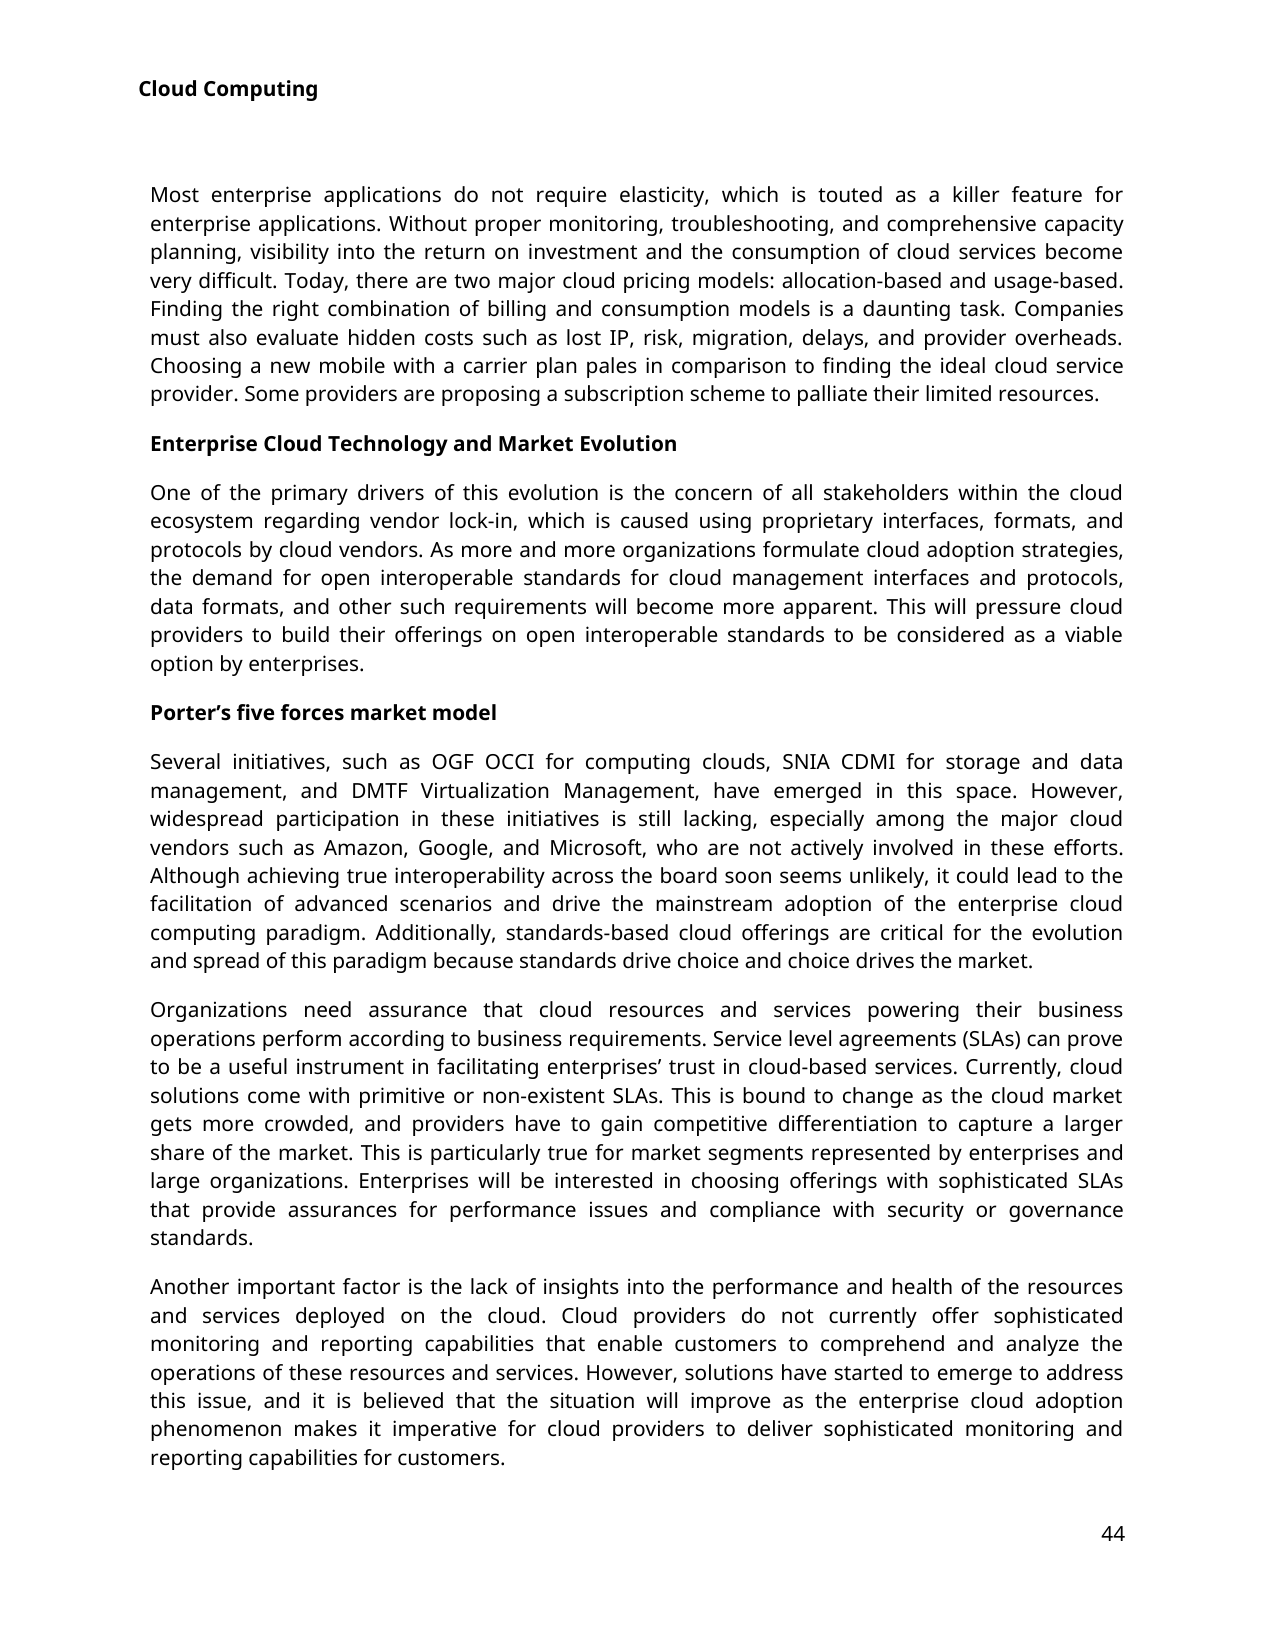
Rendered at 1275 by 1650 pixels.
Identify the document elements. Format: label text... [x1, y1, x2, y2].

text Organizations need assurance that cloud resources and services powering their business operations perform according to business requirements. Service level agreements (SLAs) can prove to be a useful instrument in facilitating enterprises’ trust in cloud-based services. Currently, cloud solutions come with primitive or non-existent SLAs. This is bound to change as the cloud market gets more crowded, and providers have to gain competitive differentiation to capture a larger share of the market. This is particularly true for market segments represented by enterprises and large organizations. Enterprises will be interested in choosing offerings with sophisticated SLAs that provide assurances for performance issues and compliance with security or governance standards. [150, 996, 1125, 1252]
text Enterprise Cloud Technology and Market Evolution [150, 429, 1125, 457]
text One of the primary drivers of this evolution is the concern of all stakeholders within the cloud ecosystem regarding vendor lock-in, which is caused using proprietary interfaces, formats, and protocols by cloud vendors. As more and more organizations formulate cloud adoption strategies, the demand for open interoperable standards for cloud management interfaces and protocols, data formats, and other such requirements will become more apparent. This will pressure cloud providers to build their offerings on open interoperable standards to be considered as a viable option by enterprises. [150, 478, 1125, 677]
text Porter’s ﬁve forces market model [150, 698, 1125, 726]
text Several initiatives, such as OGF OCCI for computing clouds, SNIA CDMI for storage and data management, and DMTF Virtualization Management, have emerged in this space. However, widespread participation in these initiatives is still lacking, especially among the major cloud vendors such as Amazon, Google, and Microsoft, who are not actively involved in these efforts. Although achieving true interoperability across the board soon seems unlikely, it could lead to the facilitation of advanced scenarios and drive the mainstream adoption of the enterprise cloud computing paradigm. Additionally, standards-based cloud offerings are critical for the evolution and spread of this paradigm because standards drive choice and choice drives the market. [150, 747, 1125, 975]
text Most enterprise applications do not require elasticity, which is touted as a killer feature for enterprise applications. Without proper monitoring, troubleshooting, and comprehensive capacity planning, visibility into the return on investment and the consumption of cloud services become very difficult. Today, there are two major cloud pricing models: allocation-based and usage-based. Finding the right combination of billing and consumption models is a daunting task. Companies must also evaluate hidden costs such as lost IP, risk, migration, delays, and provider overheads. Choosing a new mobile with a carrier plan pales in comparison to finding the ideal cloud service provider. Some providers are proposing a subscription scheme to palliate their limited resources. [150, 181, 1125, 408]
text Another important factor is the lack of insights into the performance and health of the resources and services deployed on the cloud. Cloud providers do not currently offer sophisticated monitoring and reporting capabilities that enable customers to comprehend and analyze the operations of these resources and services. However, solutions have started to emerge to address this issue, and it is believed that the situation will improve as the enterprise cloud adoption phenomenon makes it imperative for cloud providers to deliver sophisticated monitoring and reporting capabilities for customers. [150, 1272, 1125, 1471]
